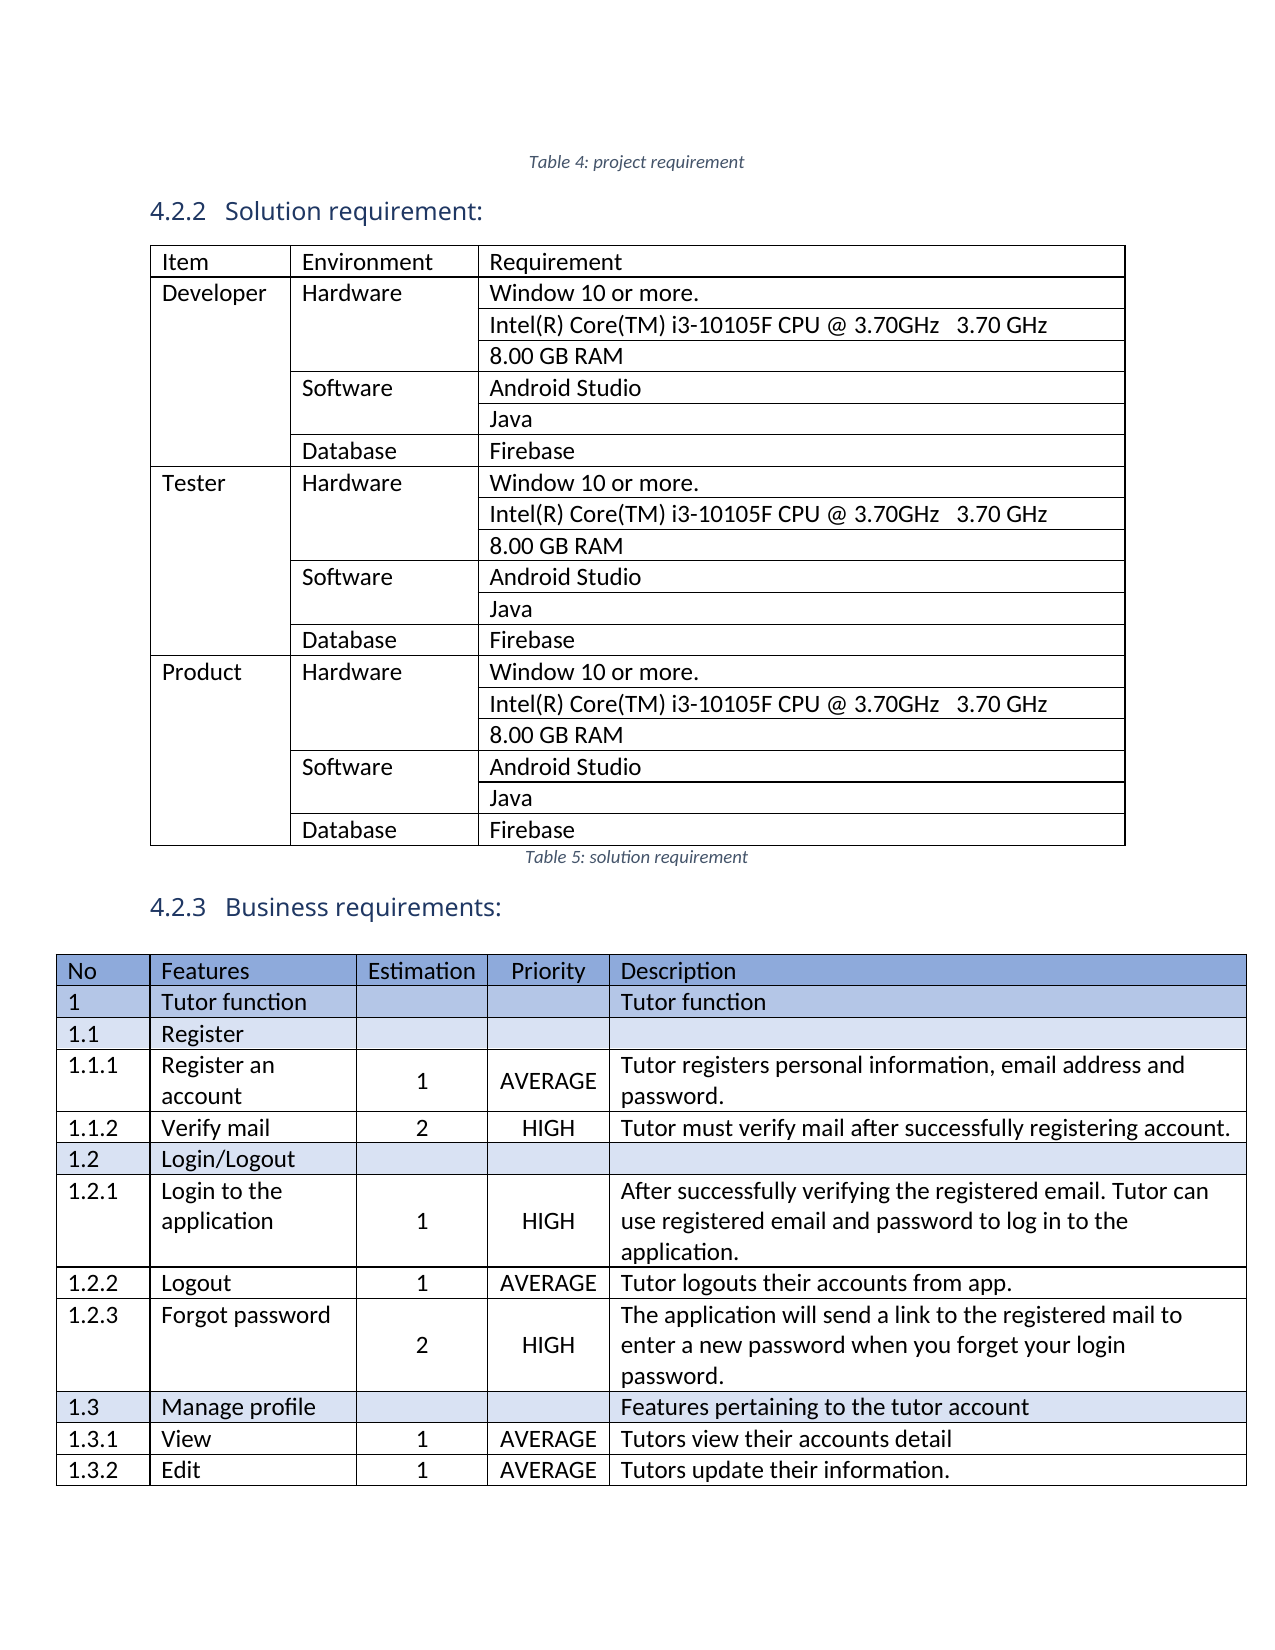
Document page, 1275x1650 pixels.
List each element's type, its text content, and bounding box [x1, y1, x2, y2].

table_cell Database [291, 625, 478, 655]
table_cell 2 [357, 1299, 487, 1391]
table_cell Firebase [479, 625, 1124, 655]
table_cell 1 [357, 1455, 487, 1485]
table_cell Features pertaining to the tutor account [610, 1392, 1246, 1422]
table_cell Login/Logout [151, 1143, 356, 1174]
table_cell Software [291, 372, 478, 434]
table_cell [488, 1392, 609, 1422]
table_cell 1.2.2 [57, 1268, 149, 1298]
table_cell 2 [357, 1112, 487, 1142]
table_cell 1.2 [57, 1143, 149, 1174]
table_cell [357, 986, 487, 1017]
table_cell AVERAGE [488, 1455, 609, 1485]
table_cell Tester [151, 467, 290, 655]
table_cell [488, 986, 609, 1017]
table_cell 1.3.1 [57, 1423, 149, 1454]
table_cell Android Studio [479, 751, 1124, 781]
table_cell Database [291, 814, 478, 844]
table_cell After successfully verifying the registered email. Tutor can use registered email and password to log in to the application. [610, 1175, 1246, 1266]
table_cell Firebase [479, 814, 1124, 844]
table_cell View [151, 1423, 356, 1454]
table_cell Forgot password [151, 1299, 356, 1391]
table_cell [488, 1143, 609, 1174]
table_header Priority [488, 955, 609, 985]
subtitle Solution requirement: [150, 194, 1125, 228]
table_header Description [610, 955, 1246, 985]
table_header Environment [291, 246, 478, 276]
table_cell [357, 1018, 487, 1048]
table_cell Window 10 or more. [479, 278, 1124, 308]
table_cell 1.1.2 [57, 1112, 149, 1142]
table_cell 1.3 [57, 1392, 149, 1422]
table_cell Register [151, 1018, 356, 1048]
table_cell The application will send a link to the registered mail to enter a new password when you forget your login password. [610, 1299, 1246, 1391]
table_cell 1 [357, 1050, 487, 1111]
table_cell HIGH [488, 1299, 609, 1391]
table_header Requirement [479, 246, 1124, 276]
table_cell Java [479, 404, 1124, 434]
table_cell Java [479, 783, 1124, 813]
table_cell 1 [357, 1423, 487, 1454]
table_cell Java [479, 593, 1124, 623]
table_cell Database [291, 435, 478, 466]
table_cell 1.3.2 [57, 1455, 149, 1485]
table_cell Tutor logouts their accounts from app. [610, 1268, 1246, 1298]
table_cell 8.00 GB RAM [479, 530, 1124, 560]
table_cell Intel(R) Core(TM) i3-10105F CPU @ 3.70GHz 3.70 GHz [479, 309, 1124, 339]
table_cell 8.00 GB RAM [479, 719, 1124, 750]
table_cell AVERAGE [488, 1050, 609, 1111]
table_cell AVERAGE [488, 1268, 609, 1298]
table_cell Hardware [291, 656, 478, 750]
table_cell Hardware [291, 467, 478, 560]
table_header Item [151, 246, 290, 276]
table_cell Intel(R) Core(TM) i3-10105F CPU @ 3.70GHz 3.70 GHz [479, 498, 1124, 529]
table_cell Register an account [151, 1050, 356, 1111]
table_header Estimation [357, 955, 487, 985]
table_cell Tutor function [151, 986, 356, 1017]
table_cell Window 10 or more. [479, 656, 1124, 687]
table_cell Manage profile [151, 1392, 356, 1422]
table_cell Tutor function [610, 986, 1246, 1017]
table_header Features [151, 955, 356, 985]
table_cell Verify mail [151, 1112, 356, 1142]
table_cell HIGH [488, 1112, 609, 1142]
table_cell 1.2.1 [57, 1175, 149, 1266]
table_cell 1.1.1 [57, 1050, 149, 1111]
table_cell Software [291, 561, 478, 623]
table_cell Intel(R) Core(TM) i3-10105F CPU @ 3.70GHz 3.70 GHz [479, 688, 1124, 718]
table_cell 1.1 [57, 1018, 149, 1048]
table_cell Tutor must verify mail after successfully registering account. [610, 1112, 1246, 1142]
table_cell Login to the application [151, 1175, 356, 1266]
table_cell Android Studio [479, 372, 1124, 403]
table_cell [357, 1392, 487, 1422]
table_cell 1 [357, 1268, 487, 1298]
table_cell AVERAGE [488, 1423, 609, 1454]
table_header No [57, 955, 149, 985]
table_cell [610, 1143, 1246, 1174]
table_cell Edit [151, 1455, 356, 1485]
table_cell Tutors update their information. [610, 1455, 1246, 1485]
table_cell Logout [151, 1268, 356, 1298]
table_cell Developer [151, 278, 290, 466]
table_cell HIGH [488, 1175, 609, 1266]
table_cell Software [291, 751, 478, 813]
table_cell Window 10 or more. [479, 467, 1124, 497]
table_cell Android Studio [479, 561, 1124, 592]
table_cell 1 [357, 1175, 487, 1266]
table_cell Product [151, 656, 290, 844]
table_cell Tutor registers personal information, email address and password. [610, 1050, 1246, 1111]
table_cell [357, 1143, 487, 1174]
table_cell 8.00 GB RAM [479, 341, 1124, 371]
table_cell 1 [57, 986, 149, 1017]
table_cell 1.2.3 [57, 1299, 149, 1391]
table_cell Firebase [479, 435, 1124, 466]
table_cell [610, 1018, 1246, 1048]
subtitle Business requirements: [150, 889, 1125, 923]
table_cell [488, 1018, 609, 1048]
table_cell Hardware [291, 278, 478, 371]
table_cell Tutors view their accounts detail [610, 1423, 1246, 1454]
